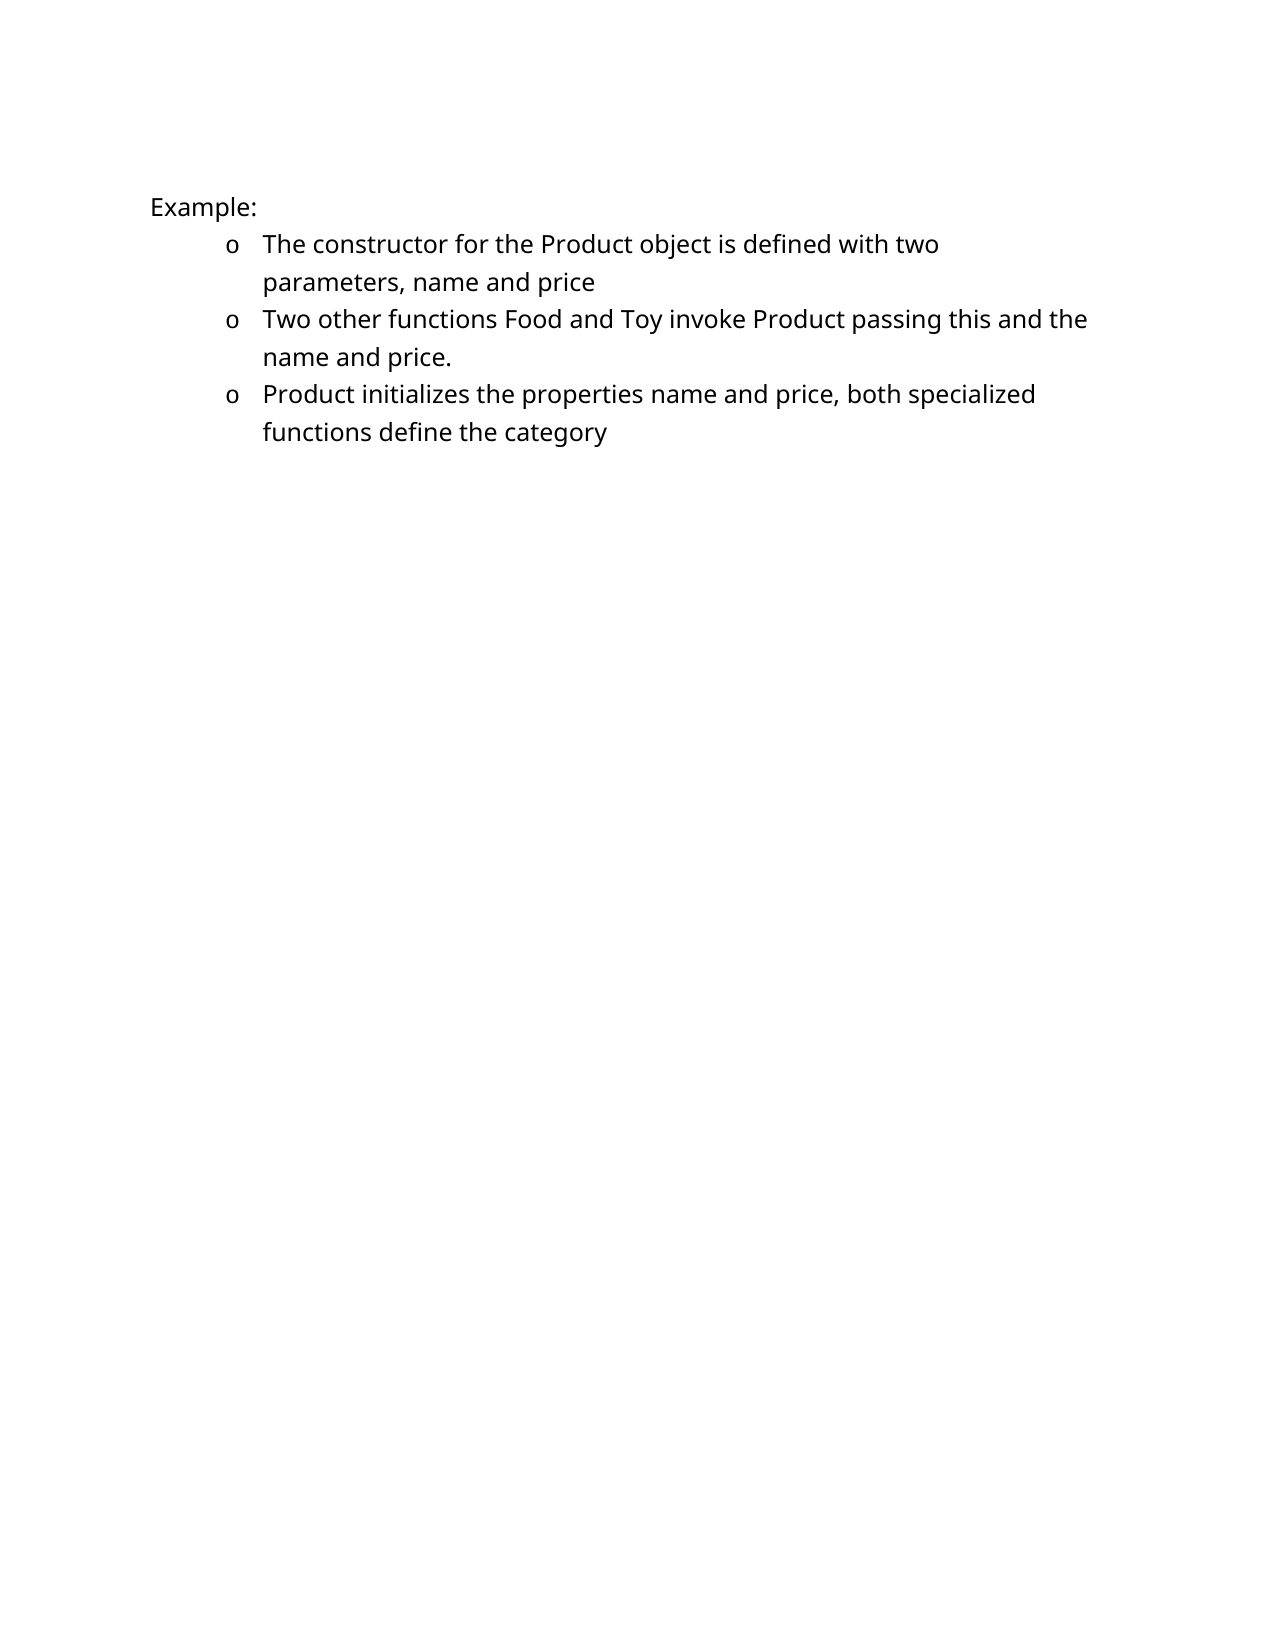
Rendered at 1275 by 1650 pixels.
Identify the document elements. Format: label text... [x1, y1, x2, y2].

text The constructor for the Product object is defined with two parameters, name and price [225, 225, 1125, 300]
list Example: [150, 187, 1125, 225]
list Product initializes the properties name and price, both specialized functions define the category [225, 375, 1125, 450]
list Two other functions Food and Toy invoke Product passing this and the name and price. [225, 300, 1125, 375]
